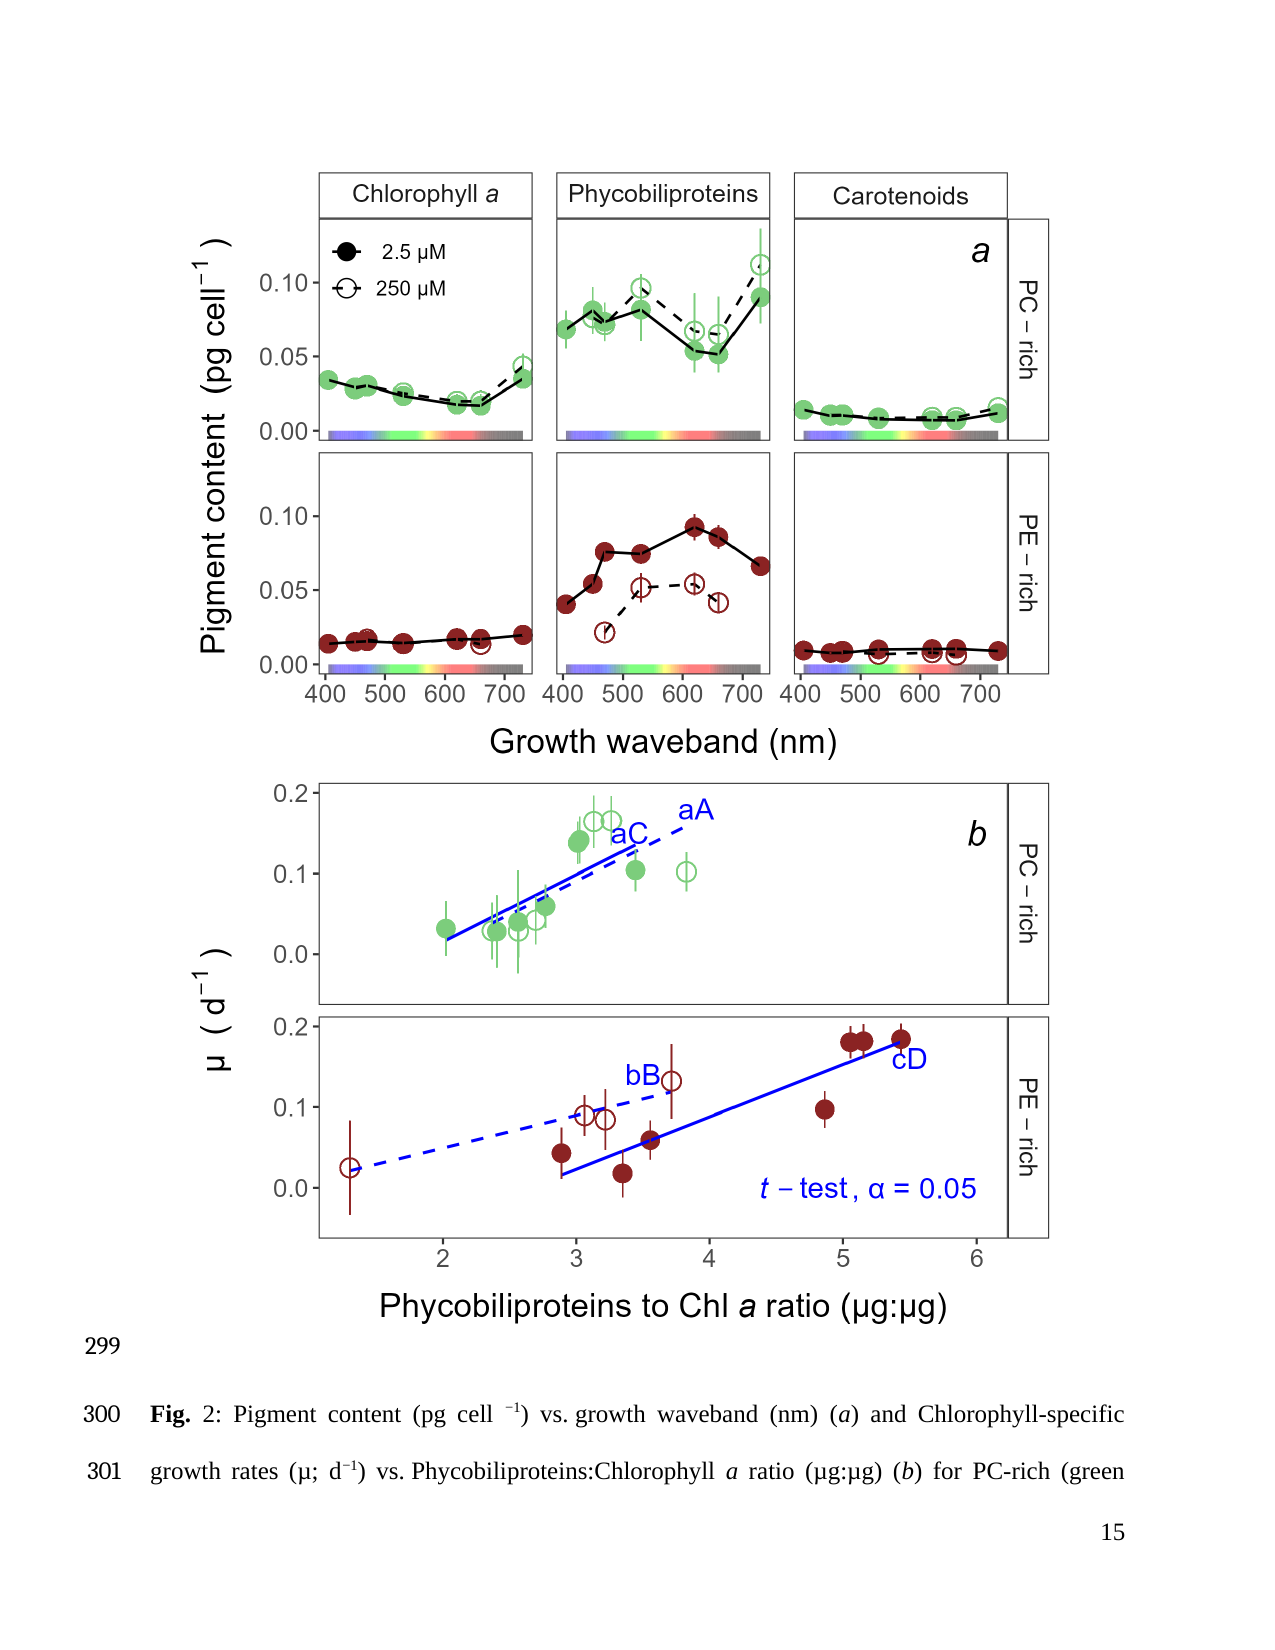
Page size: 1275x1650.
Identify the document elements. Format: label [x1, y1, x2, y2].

picture [168, 150, 1072, 1354]
text [150, 1399, 1125, 1485]
